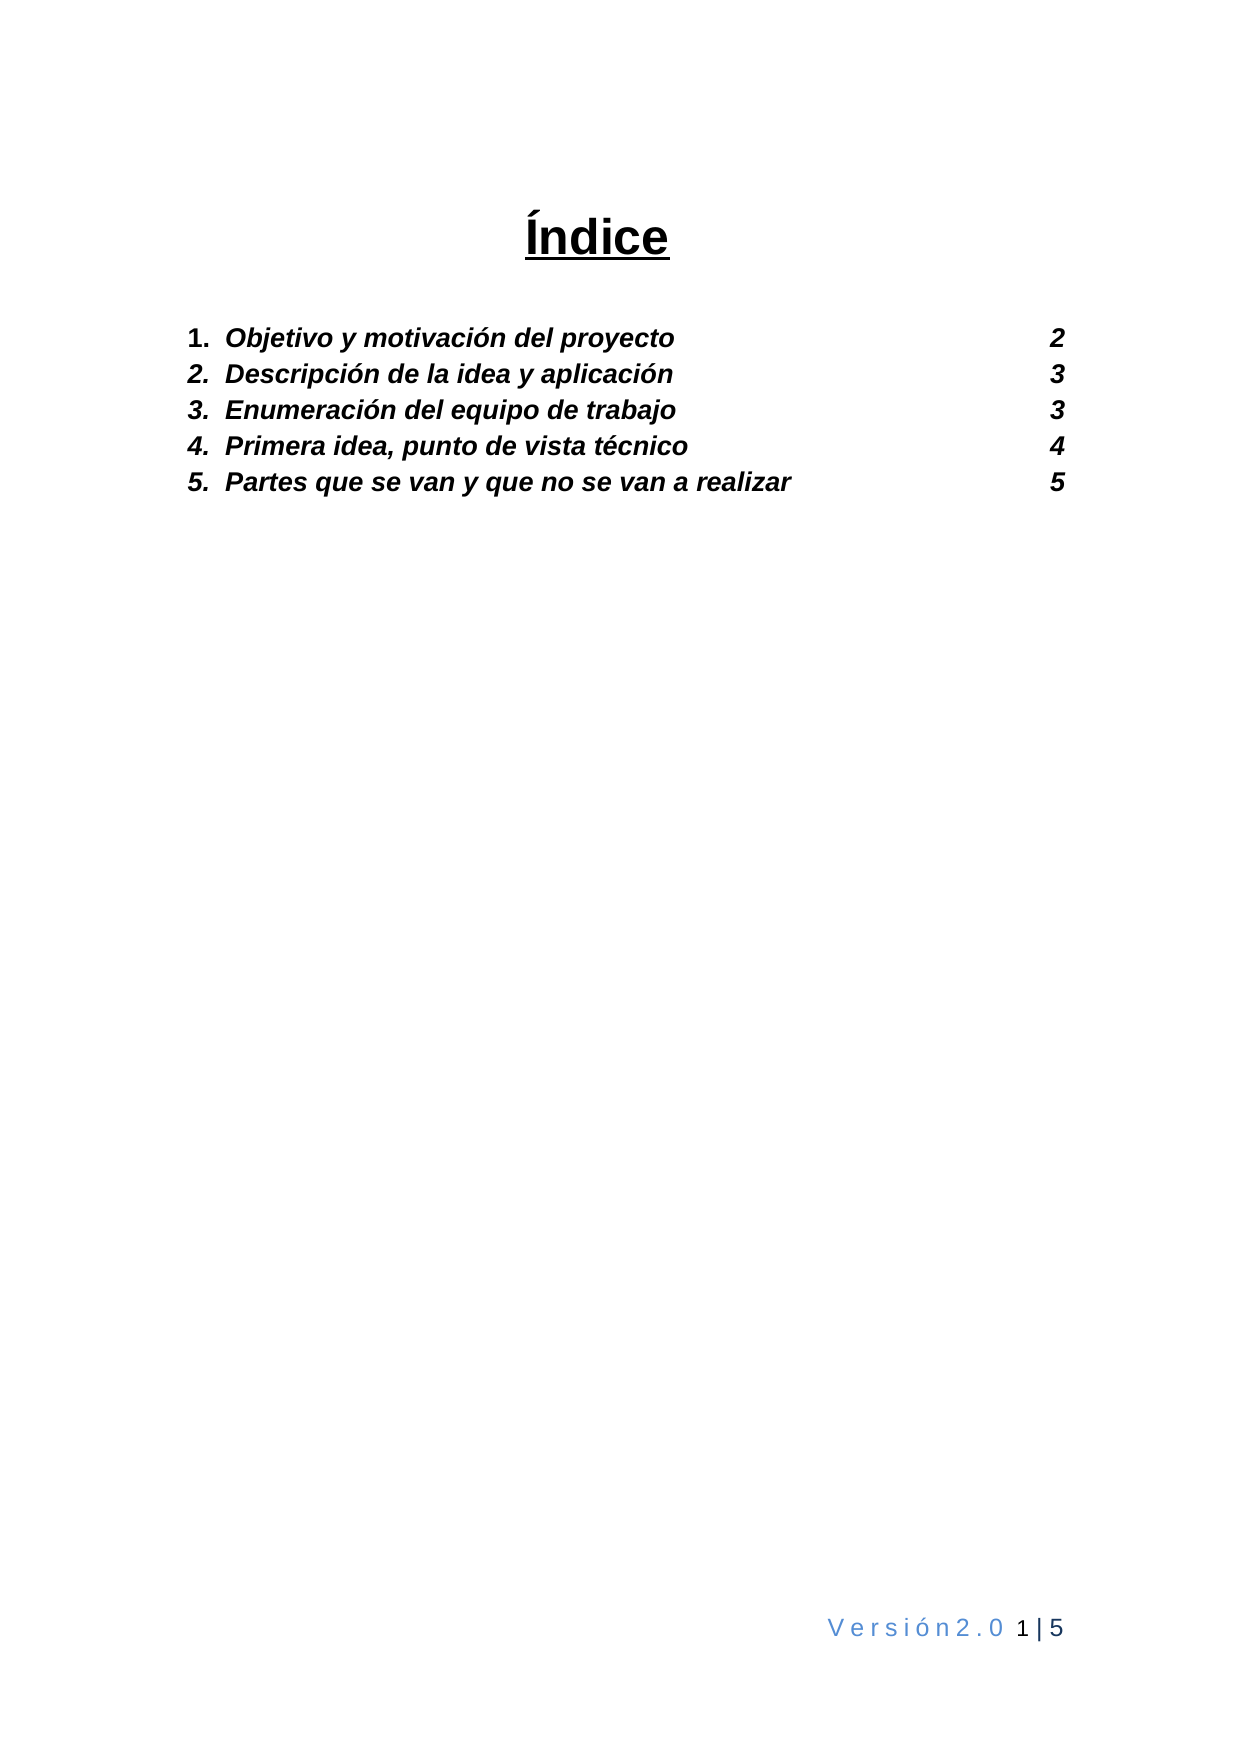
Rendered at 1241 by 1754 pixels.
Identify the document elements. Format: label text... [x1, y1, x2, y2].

text Índice [525, 207, 1090, 265]
list Partes que se van y que no se van a realizar 5 [187, 466, 1090, 497]
list Enumeración del equipo de trabajo 3 [187, 394, 1090, 426]
list Descripción de la idea y aplicación 3 [187, 358, 1090, 390]
list Primera idea, punto de vista técnico 4 [187, 430, 1090, 462]
list Objetivo y motivación del proyecto 2 [187, 322, 1090, 354]
